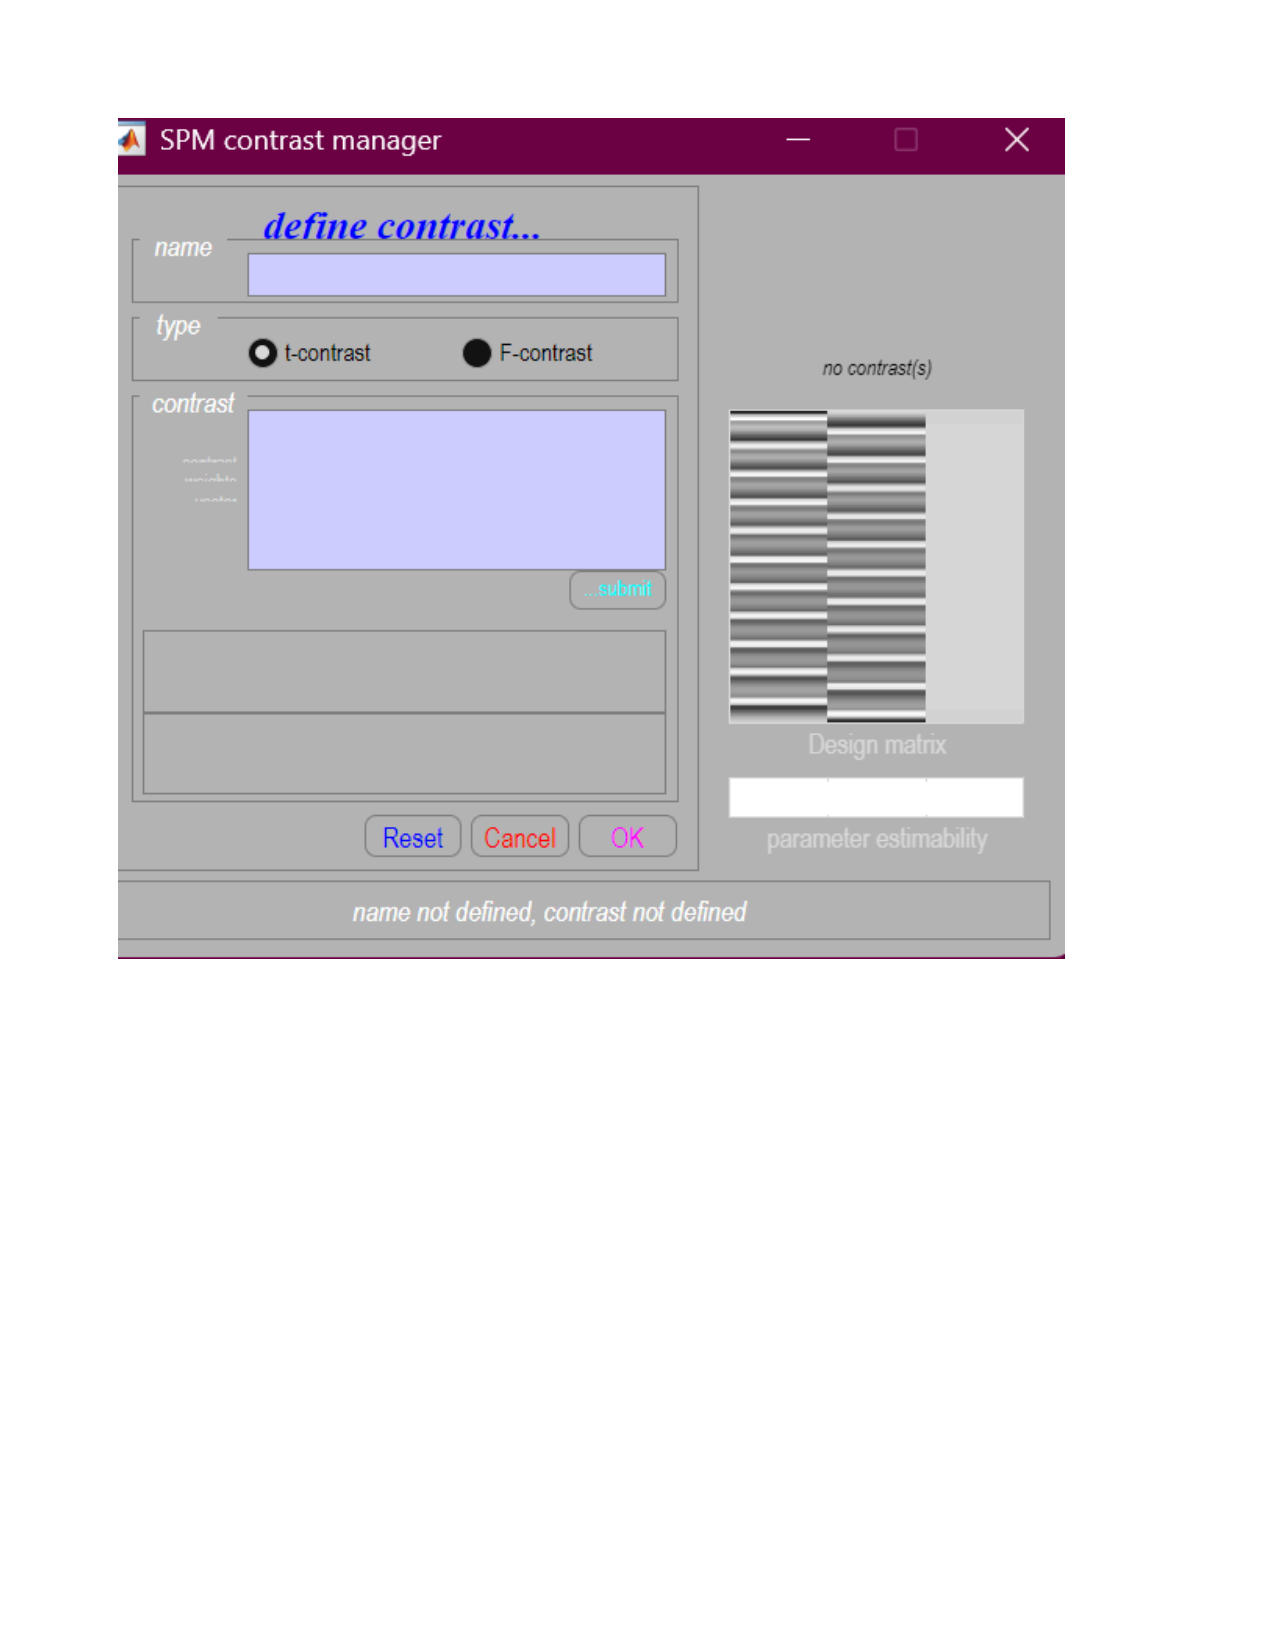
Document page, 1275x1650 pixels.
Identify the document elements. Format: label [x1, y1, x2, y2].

picture [118, 118, 1065, 959]
